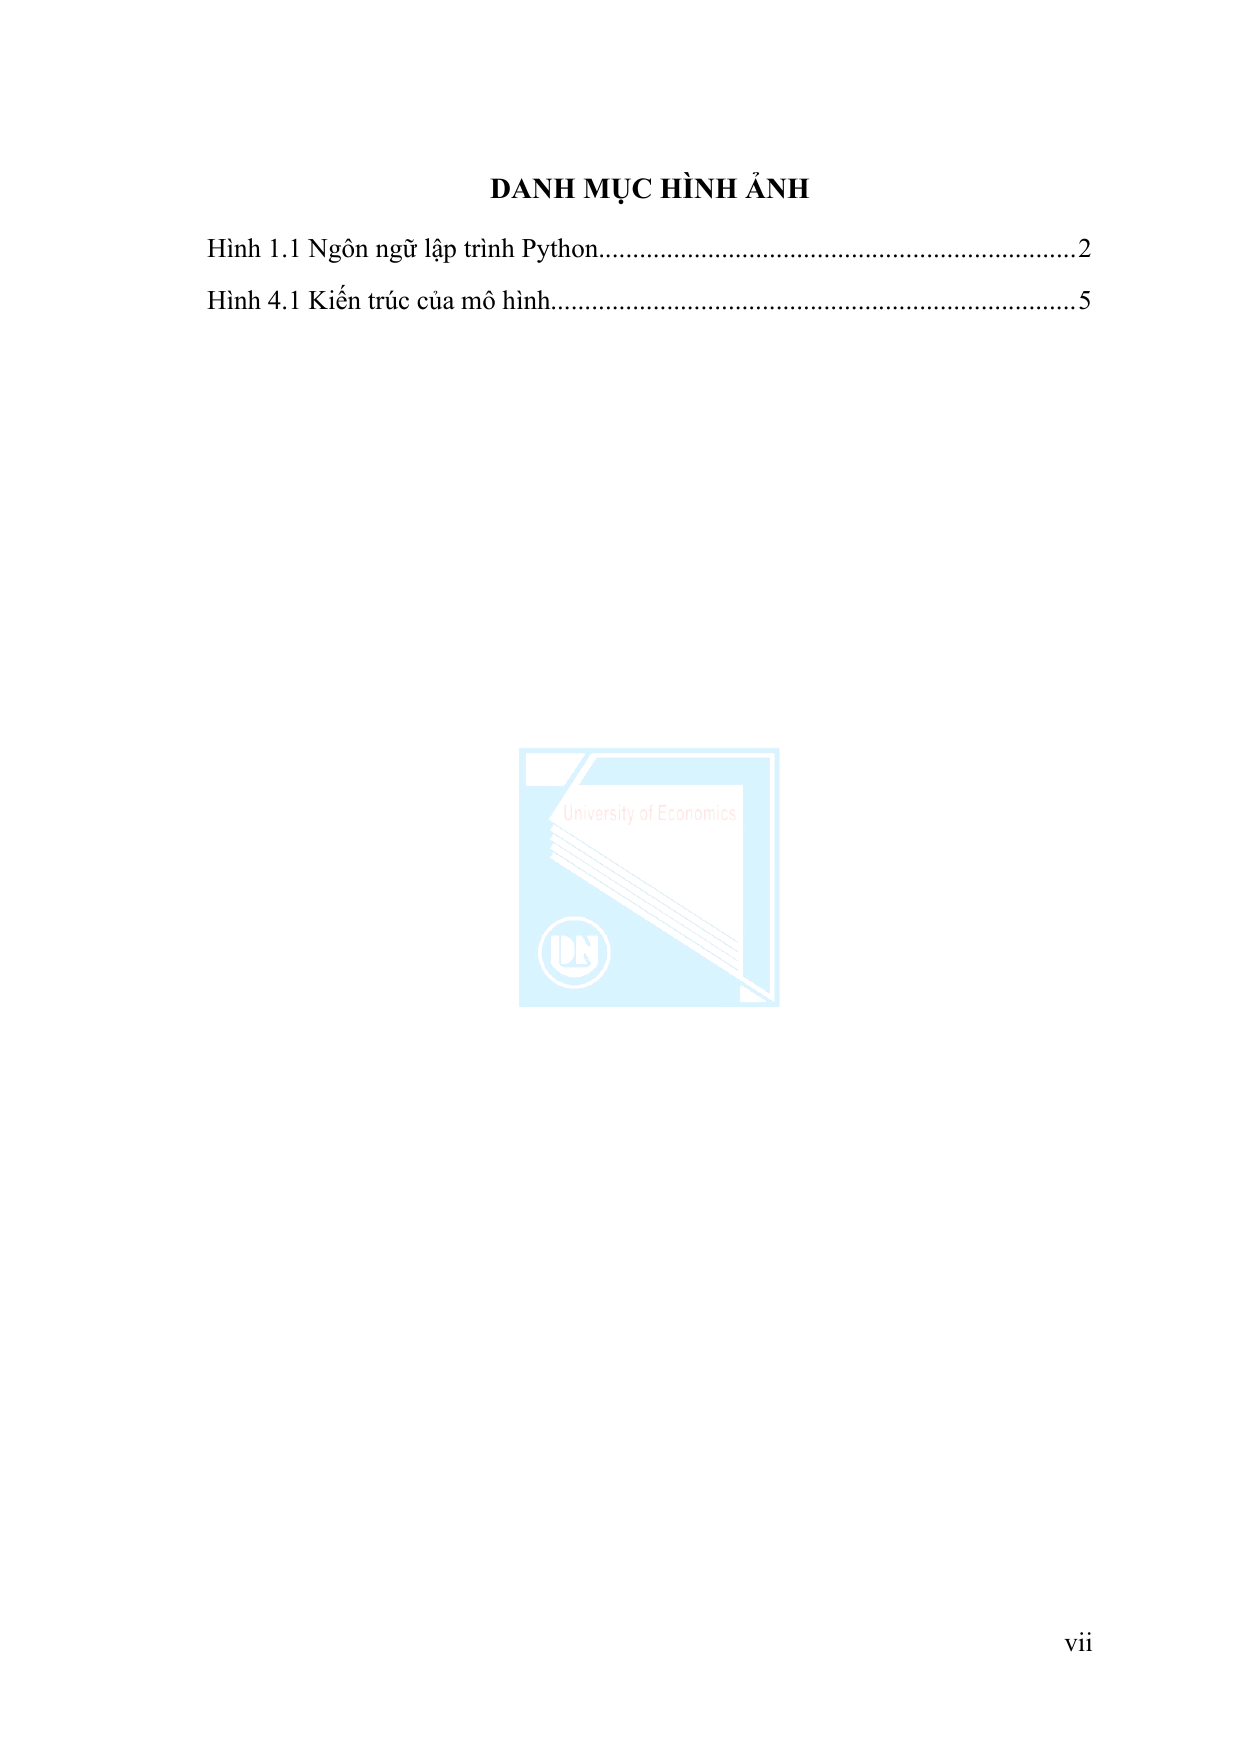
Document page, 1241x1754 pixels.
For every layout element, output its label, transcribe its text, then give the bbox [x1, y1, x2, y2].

text Hình 4.1 Kiến trúc của mô hình 5 [207, 285, 1092, 315]
subtitle DANH MỤC HÌNH ẢNH [207, 173, 1092, 205]
text Hình 1.1 Ngôn ngữ lập trình Python 2 [207, 234, 1092, 264]
